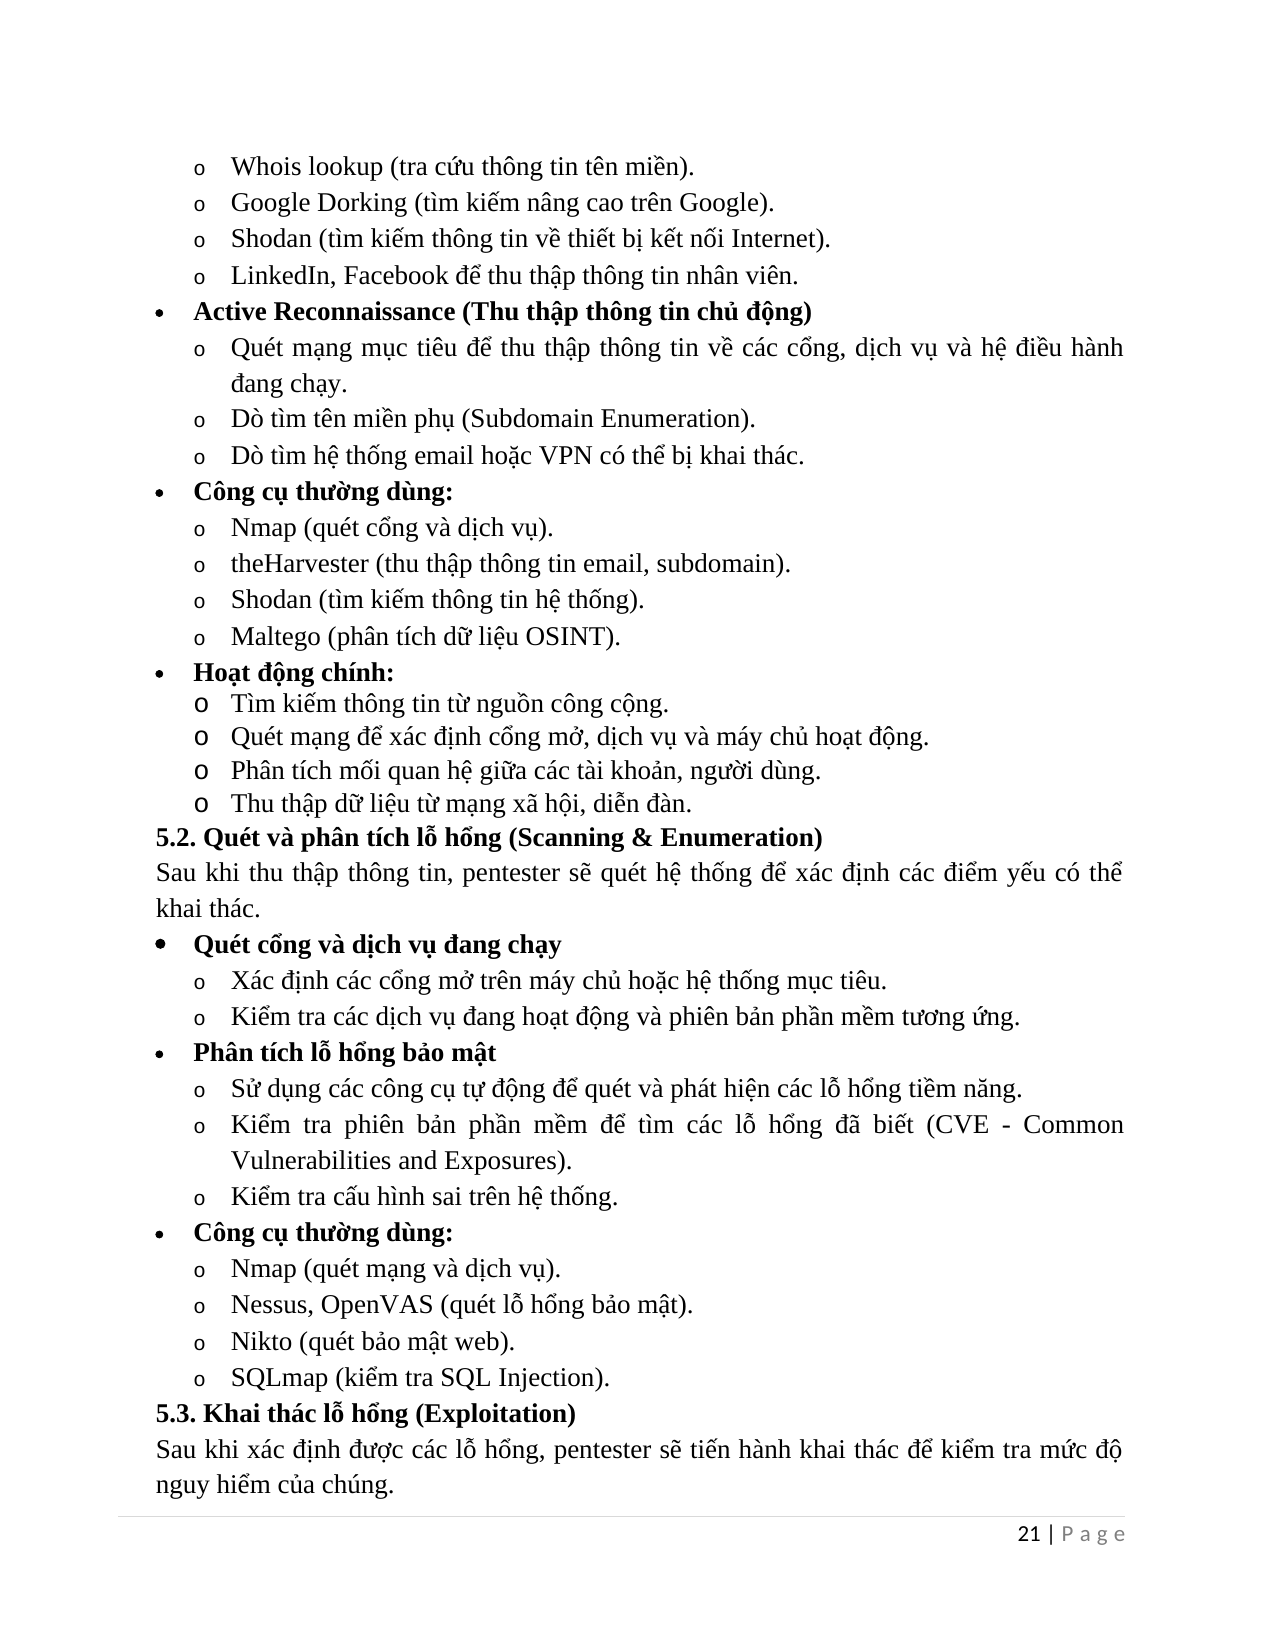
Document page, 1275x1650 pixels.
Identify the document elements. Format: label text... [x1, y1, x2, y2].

list Kiểm tra cấu hình sai trên hệ thống. [193, 1180, 1125, 1212]
list Google Dorking (tìm kiếm nâng cao trên Google). [193, 186, 1125, 218]
list Shodan (tìm kiếm thông tin hệ thống). [193, 583, 1125, 615]
list Sau khi thu thập thông tin, pentester sẽ quét hệ thống để xác định các điểm yếu có thể khai thác. [156, 856, 1125, 923]
list Sử dụng các công cụ tự động để quét và phát hiện các lỗ hổng tiềm năng. [193, 1072, 1125, 1104]
list 5.3. Khai thác lỗ hổng (Exploitation) [156, 1397, 1125, 1428]
list Active Reconnaissance (Thu thập thông tin chủ động) [156, 295, 1125, 326]
list theHarvester (thu thập thông tin email, subdomain). [193, 547, 1125, 579]
list 5.2. Quét và phân tích lỗ hổng (Scanning & Enumeration) [156, 821, 1125, 852]
list Dò tìm hệ thống email hoặc VPN có thể bị khai thác. [193, 439, 1125, 470]
list LinkedIn, Facebook để thu thập thông tin nhân viên. [193, 259, 1125, 290]
list Kiểm tra phiên bản phần mềm để tìm các lỗ hổng đã biết (CVE - Common Vulnerabilities and Exposures). [193, 1108, 1125, 1176]
list Nessus, OpenVAS (quét lỗ hổng bảo mật). [193, 1288, 1125, 1320]
list Quét mạng mục tiêu để thu thập thông tin về các cổng, dịch vụ và hệ điều hành đang chạy. [193, 331, 1125, 398]
list Tìm kiếm thông tin từ nguồn công cộng. [193, 687, 1125, 720]
list Nmap (quét mạng và dịch vụ). [193, 1252, 1125, 1284]
list Thu thập dữ liệu từ mạng xã hội, diễn đàn. [193, 787, 1125, 821]
list Sau khi xác định được các lỗ hổng, pentester sẽ tiến hành khai thác để kiểm tra mức độ nguy hiểm của chúng. [156, 1433, 1125, 1500]
list Quét mạng để xác định cổng mở, dịch vụ và máy chủ hoạt động. [193, 720, 1125, 754]
list Maltego (phân tích dữ liệu OSINT). [193, 619, 1125, 651]
list Phân tích mối quan hệ giữa các tài khoản, người dùng. [193, 754, 1125, 787]
list Nmap (quét cổng và dịch vụ). [193, 511, 1125, 542]
list Dò tìm tên miền phụ (Subdomain Enumeration). [193, 403, 1125, 434]
list Shodan (tìm kiếm thông tin về thiết bị kết nối Internet). [193, 222, 1125, 254]
list Công cụ thường dùng: [156, 1216, 1125, 1248]
list Quét cổng và dịch vụ đang chạy [156, 928, 1125, 959]
list Hoạt động chính: [156, 656, 1125, 687]
list Nikto (quét bảo mật web). [193, 1325, 1125, 1356]
list Kiểm tra các dịch vụ đang hoạt động và phiên bản phần mềm tương ứng. [193, 1000, 1125, 1032]
list Phân tích lỗ hổng bảo mật [156, 1036, 1125, 1067]
list Công cụ thường dùng: [156, 475, 1125, 506]
list Whois lookup (tra cứu thông tin tên miền). [193, 150, 1125, 182]
list SQLmap (kiểm tra SQL Injection). [193, 1361, 1125, 1392]
list Xác định các cổng mở trên máy chủ hoặc hệ thống mục tiêu. [193, 964, 1125, 995]
